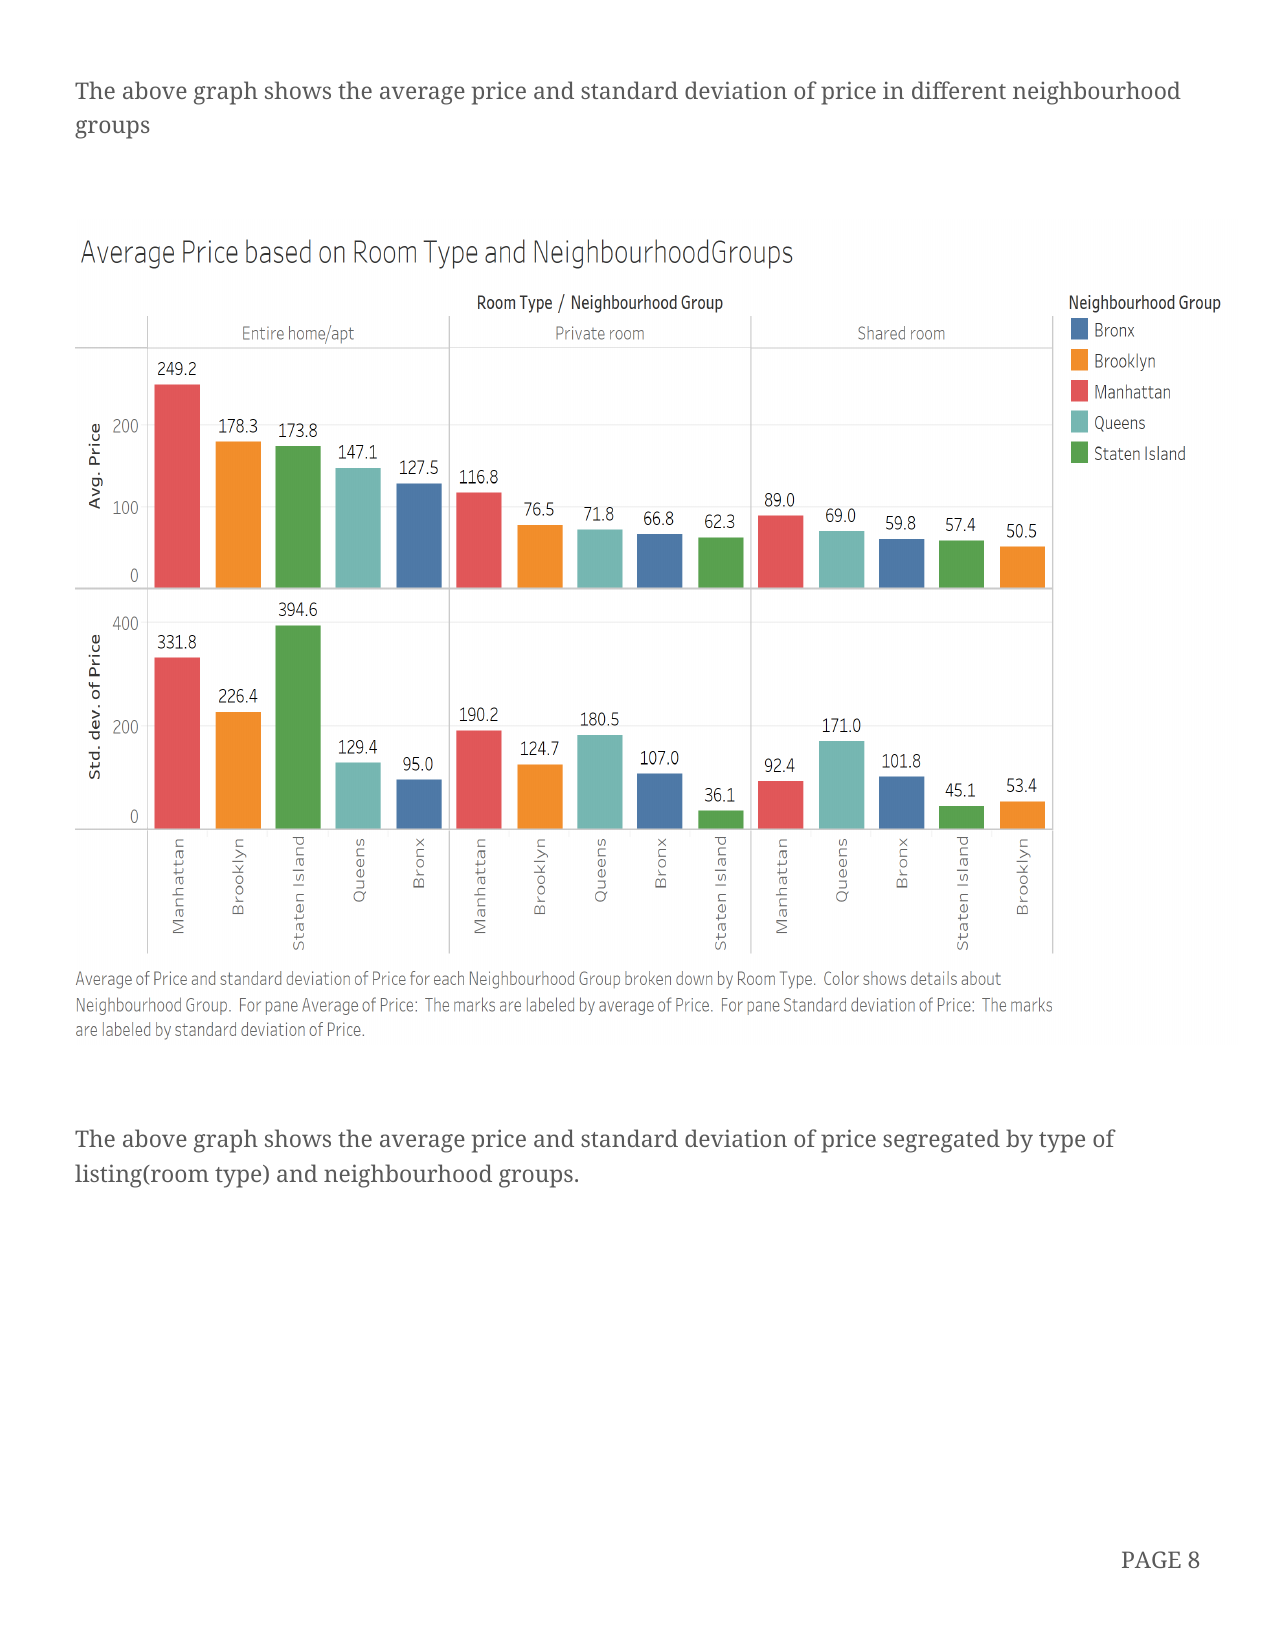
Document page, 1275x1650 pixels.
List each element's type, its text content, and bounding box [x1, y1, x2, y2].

picture [75, 219, 1238, 1045]
text The above graph shows the average price and standard deviation of price in different neighbourhood groups [75, 75, 1200, 141]
text The above graph shows the average price and standard deviation of price segregated by type of listing(room type) and neighbourhood groups. [75, 1123, 1200, 1189]
